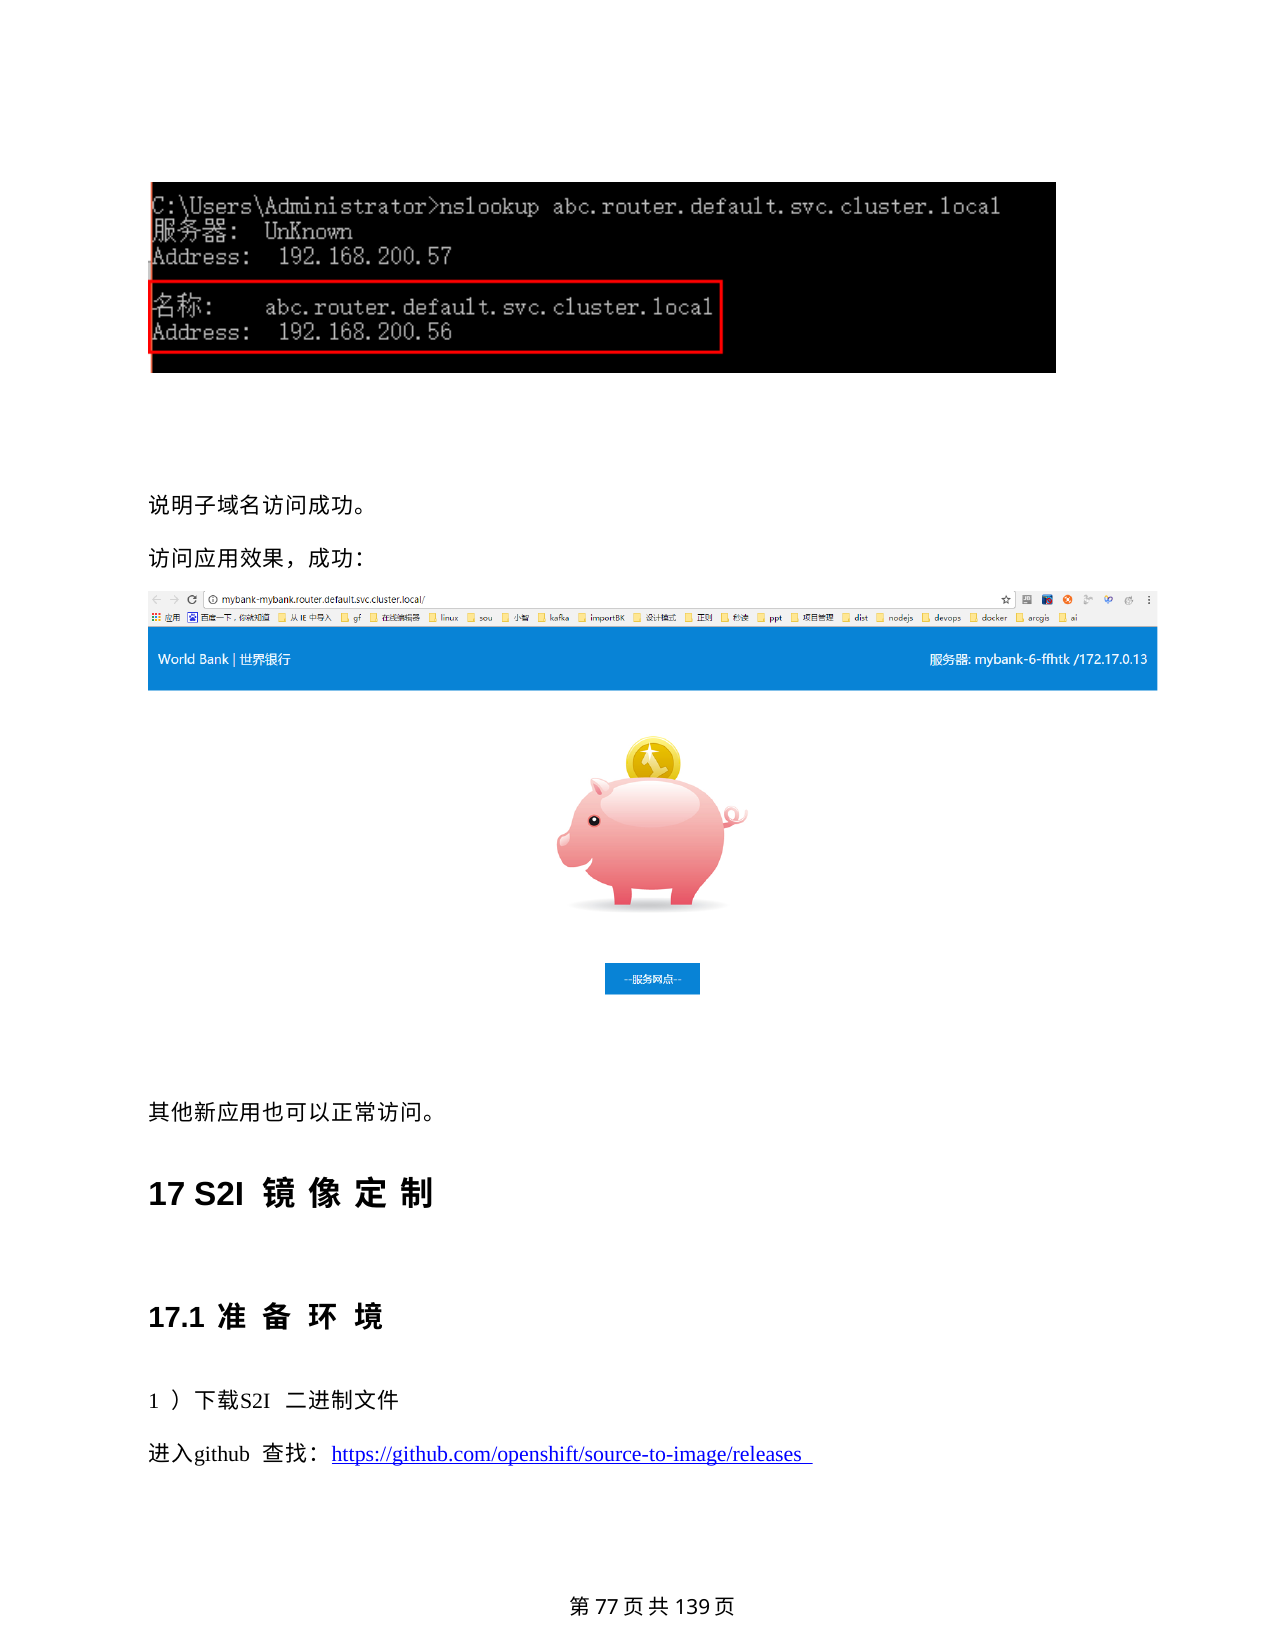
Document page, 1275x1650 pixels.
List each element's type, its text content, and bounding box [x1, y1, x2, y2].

subtitle S2I镜像定制 [148, 1153, 1156, 1228]
text 1）下载S2I二进制文件 [148, 1380, 1156, 1417]
picture [148, 591, 1158, 1073]
picture [148, 182, 1056, 373]
text 进入github查找：https://github.com/openshift/source-to-image/releases [148, 1433, 1156, 1471]
subtitle 准备环境 [148, 1278, 1156, 1353]
text 访问应用效果，成功： [148, 538, 1156, 576]
text 说明子域名访问成功。 [148, 485, 1156, 523]
text 其他新应用也可以正常访问。 [148, 1092, 1156, 1129]
